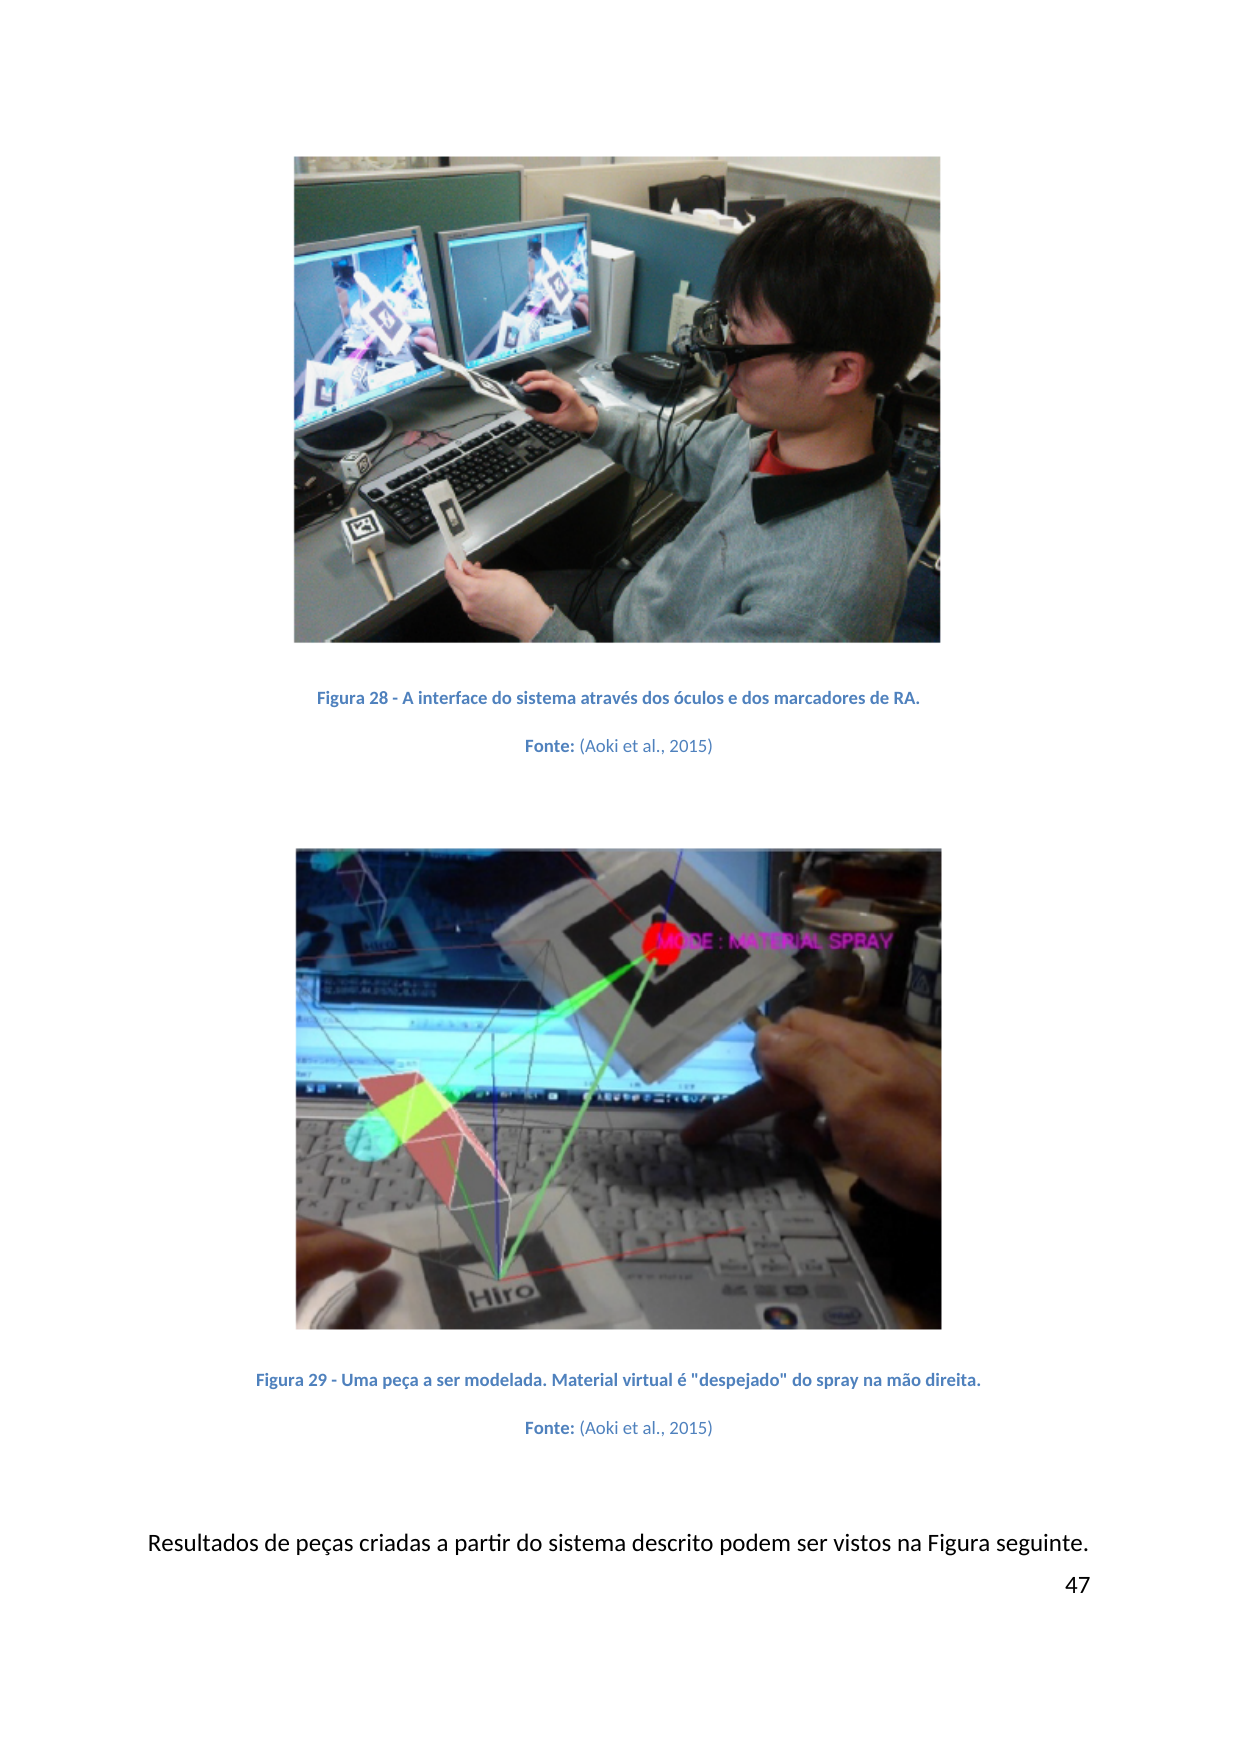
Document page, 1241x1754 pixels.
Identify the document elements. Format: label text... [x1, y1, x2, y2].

picture [285, 150, 953, 654]
text Figura 28 - A interface do sistema através dos óculos e dos marcadores de RA. [148, 686, 1090, 709]
text Resultados de peças criadas a partir do sistema descrito podem ser vistos na Figura seguinte. [148, 1527, 1090, 1558]
text Fonte: (Aoki et al., 2015) [148, 1416, 1090, 1439]
picture [290, 844, 948, 1336]
text Fonte: (Aoki et al., 2015) [148, 734, 1090, 757]
text Figura 29 - Uma peça a ser modelada. Material virtual é "despejado" do spray na mão direita. [148, 1368, 1090, 1391]
